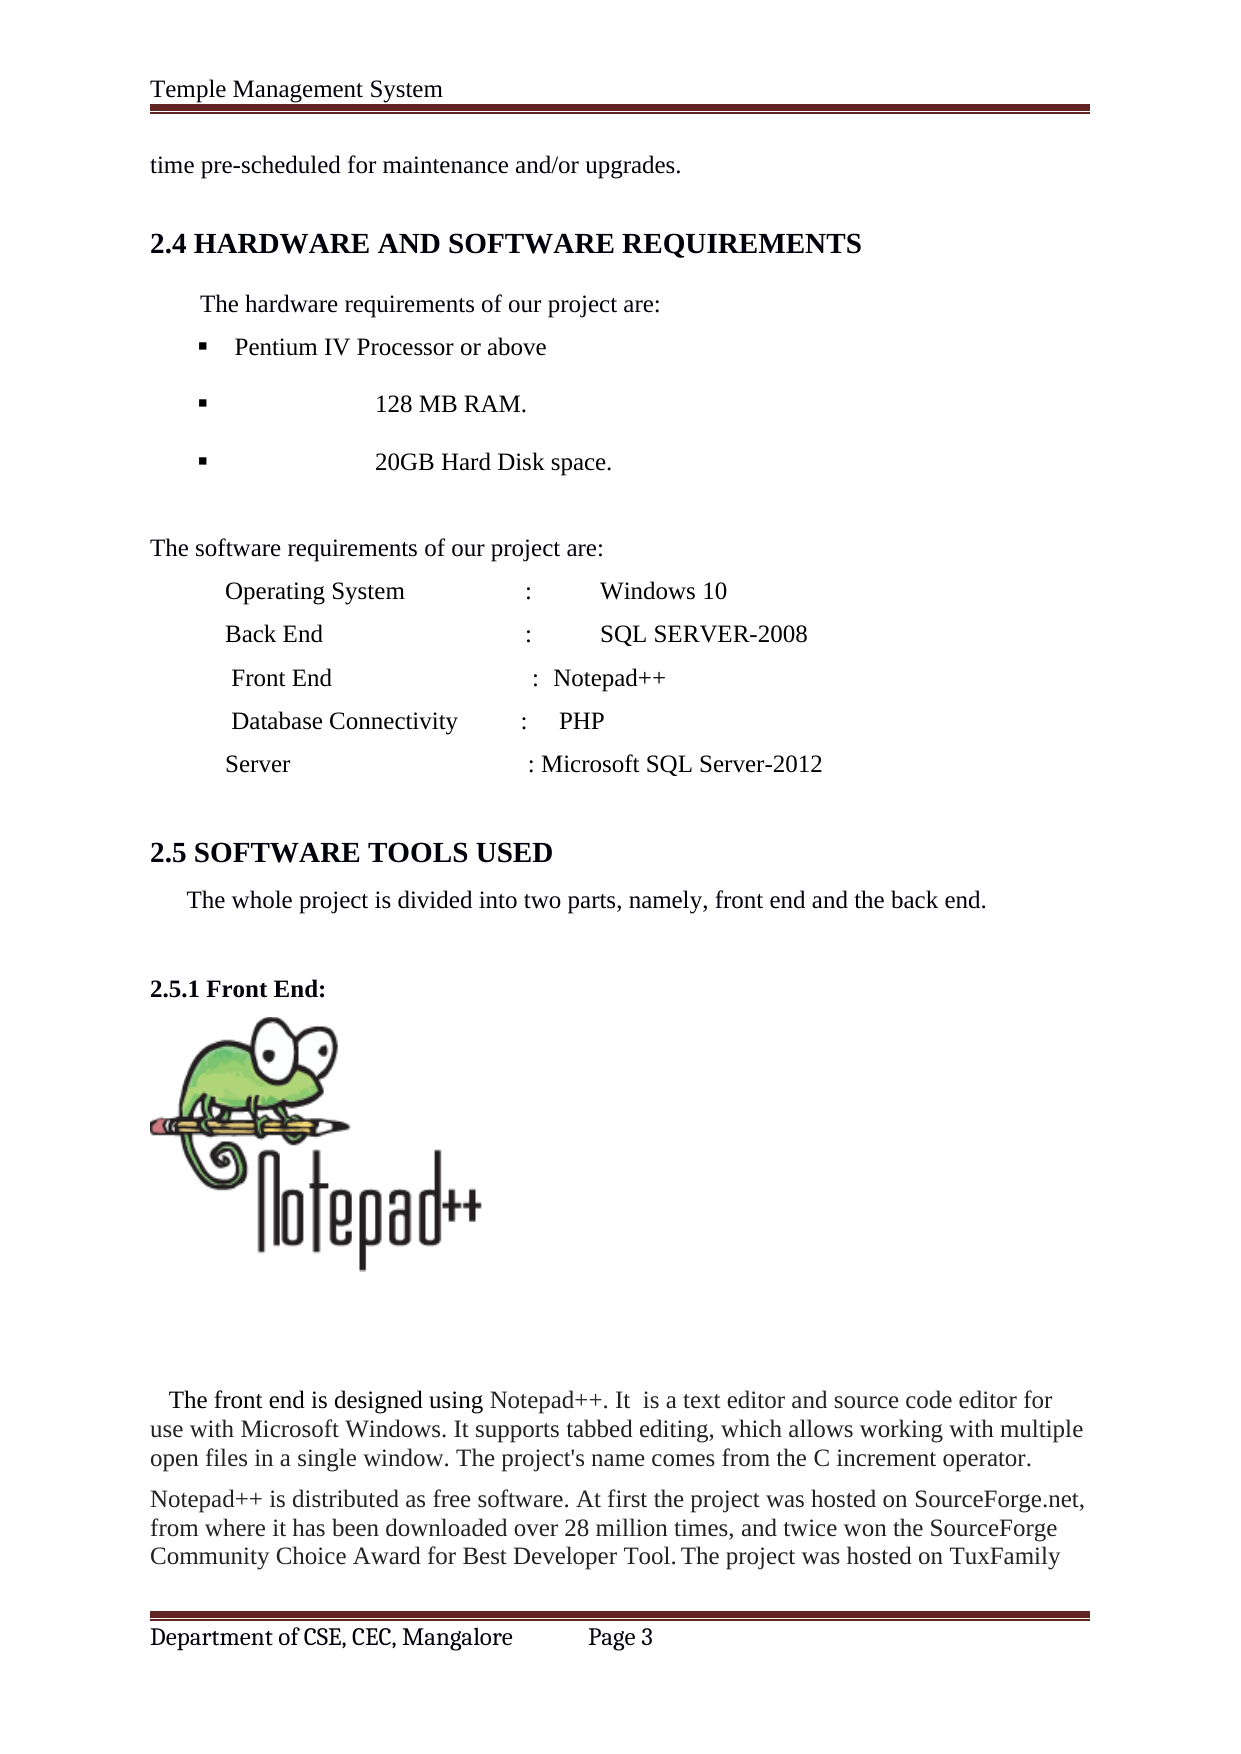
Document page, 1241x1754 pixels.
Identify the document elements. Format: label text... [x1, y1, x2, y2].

text 2.4 HARDWARE AND SOFTWARE REQUIREMENTS [150, 227, 1090, 260]
text The front end is designed using Notepad++. It is a text editor and source code editor for use with Microsoft Windows. It supports tabbed editing, which allows working with multiple open files in a single window. The project's name comes from the C increment operator. [150, 1385, 1090, 1471]
text Server : Microsoft SQL Server-2012 [150, 749, 1090, 778]
text The hardware requirements of our project are: [150, 289, 1090, 318]
text The whole project is divided into two parts, namely, front end and the back end. [150, 886, 1090, 914]
text 2.5 SOFTWARE TOOLS USED [150, 835, 1090, 869]
text Database Connectivity : PHP [225, 706, 1090, 734]
text 2.5.1 Front End: [150, 974, 1090, 1003]
subtitle Pentium IV Processor or above [197, 332, 1090, 361]
text Operating System : Windows 10 [225, 576, 1090, 605]
subtitle 128 MB RAM. [197, 389, 1090, 418]
text The software requirements of our project are: [150, 533, 1090, 562]
subtitle 20GB Hard Disk space. [197, 447, 1090, 476]
picture [150, 1017, 482, 1272]
text time pre-scheduled for maintenance and/or upgrades. [150, 150, 1090, 179]
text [150, 1484, 1090, 1570]
text Front End : Notepad++ [225, 663, 1090, 691]
text Back End : SQL SERVER-2008 [225, 619, 1090, 648]
